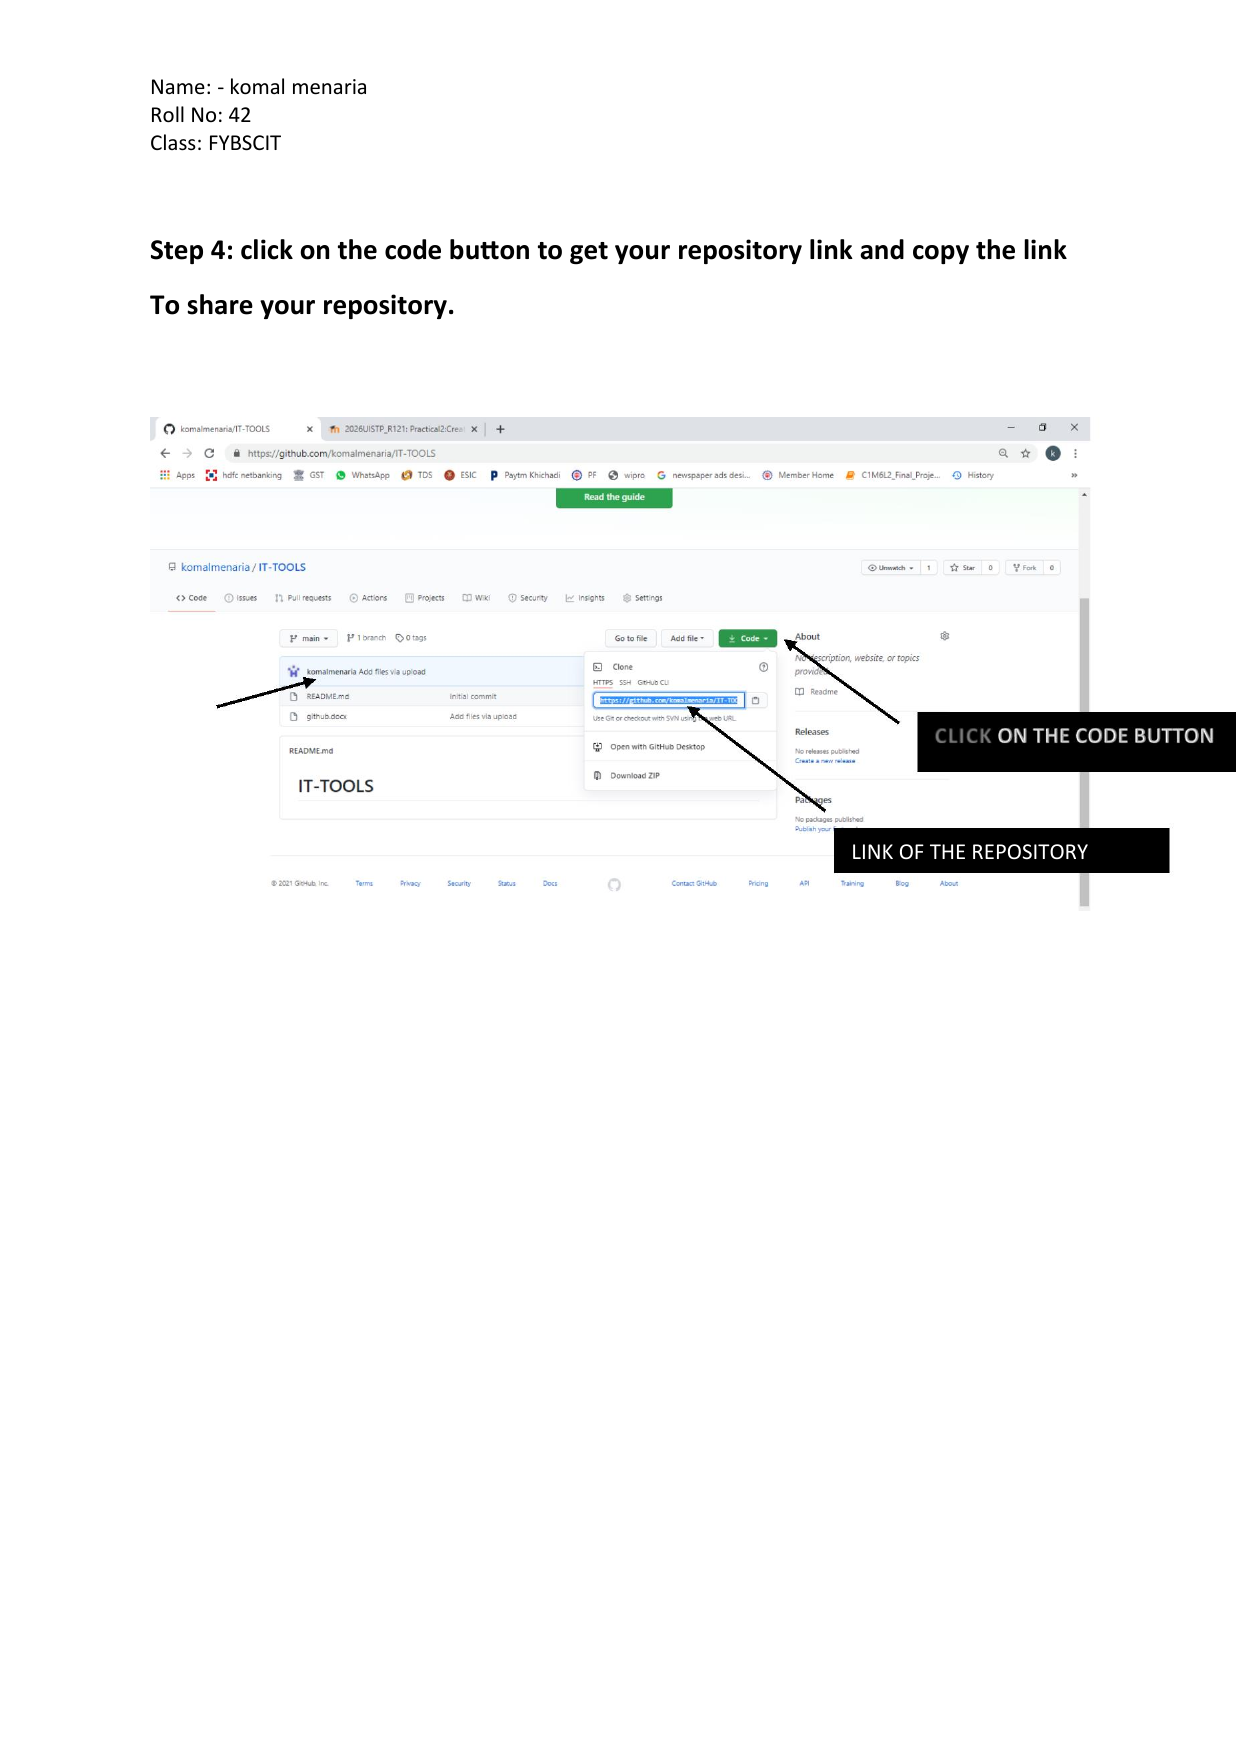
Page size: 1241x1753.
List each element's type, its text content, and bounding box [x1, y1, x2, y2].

text Step 4: click on the code button to get your repository link and copy the link [150, 231, 1206, 266]
text Roll No: 42 [150, 100, 403, 128]
text LINK OF THE REPOSITORY [851, 837, 1124, 865]
text Class: FYBSCIT [150, 128, 403, 156]
picture [150, 417, 1236, 911]
text Name: - komal menaria [150, 72, 403, 100]
text To share your repository. [150, 286, 1206, 321]
